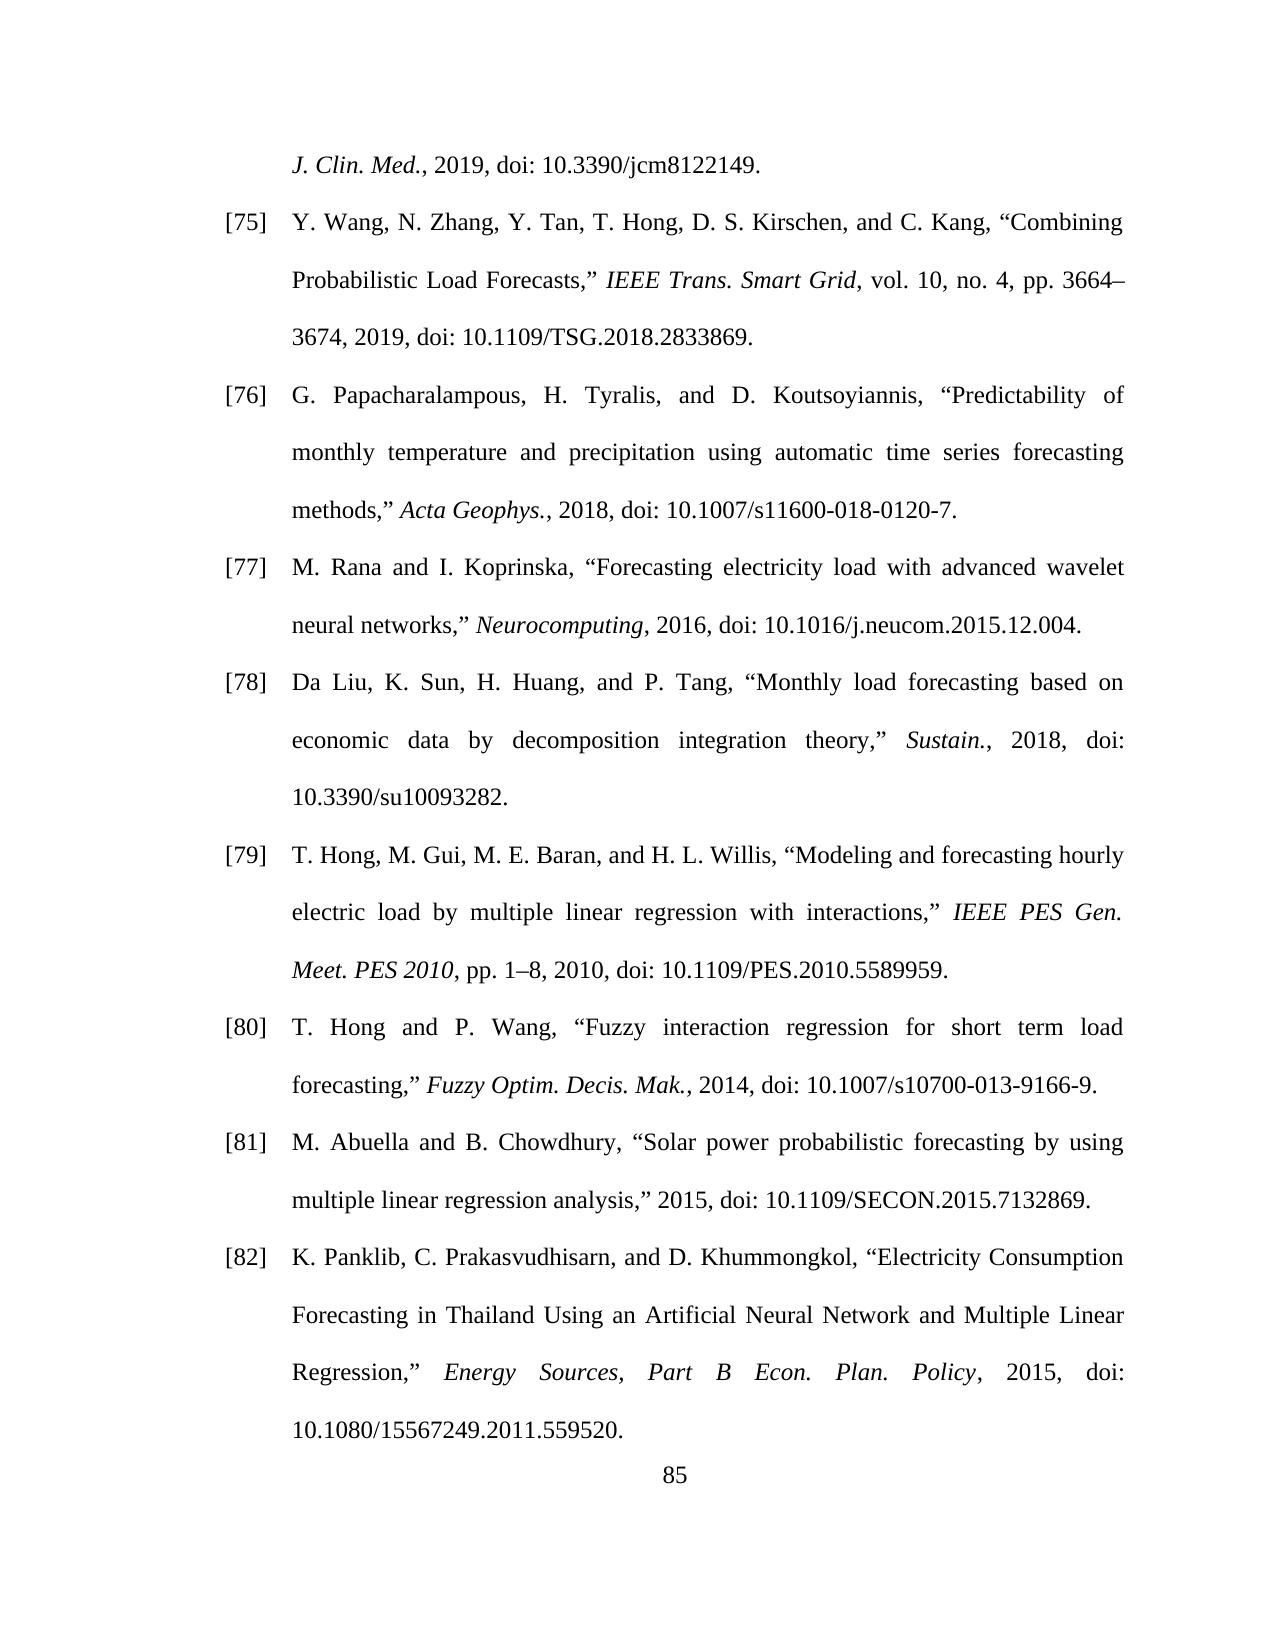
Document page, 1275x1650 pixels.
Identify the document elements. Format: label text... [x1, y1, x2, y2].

text [81] M. Abuella and B. Chowdhury, “Solar power probabilistic forecasting by using multiple linear regression analysis,” 2015, doi: 10.1109/SECON.2015.7132869. [225, 1127, 1125, 1214]
text [80] T. Hong and P. Wang, “Fuzzy interaction regression for short term load forecasting,” Fuzzy Optim. Decis. Mak., 2014, doi: 10.1007/s10700-013-9166-9. [225, 1012, 1125, 1099]
text [77] M. Rana and I. Koprinska, “Forecasting electricity load with advanced wavelet neural networks,” Neurocomputing, 2016, doi: 10.1016/j.neucom.2015.12.004. [225, 552, 1125, 639]
text [79] T. Hong, M. Gui, M. E. Baran, and H. L. Willis, “Modeling and forecasting hourly electric load by multiple linear regression with interactions,” IEEE PES Gen. Meet. PES 2010, pp. 1–8, 2010, doi: 10.1109/PES.2010.5589959. [225, 840, 1125, 984]
text [82] K. Panklib, C. Prakasvudhisarn, and D. Khummongkol, “Electricity Consumption Forecasting in Thailand Using an Artificial Neural Network and Multiple Linear Regression,” Energy Sources, Part B Econ. Plan. Policy, 2015, doi: 10.1080/15567249.2011.559520. [225, 1242, 1125, 1444]
text [75] Y. Wang, N. Zhang, Y. Tan, T. Hong, D. S. Kirschen, and C. Kang, “Combining Probabilistic Load Forecasts,” IEEE Trans. Smart Grid, vol. 10, no. 4, pp. 3664–3674, 2019, doi: 10.1109/TSG.2018.2833869. [225, 207, 1125, 351]
text [76] G. Papacharalampous, H. Tyralis, and D. Koutsoyiannis, “Predictability of monthly temperature and precipitation using automatic time series forecasting methods,” Acta Geophys., 2018, doi: 10.1007/s11600-018-0120-7. [225, 380, 1125, 524]
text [225, 150, 1125, 179]
text [78] Da Liu, K. Sun, H. Huang, and P. Tang, “Monthly load forecasting based on economic data by decomposition integration theory,” Sustain., 2018, doi: 10.3390/su10093282. [225, 667, 1125, 811]
